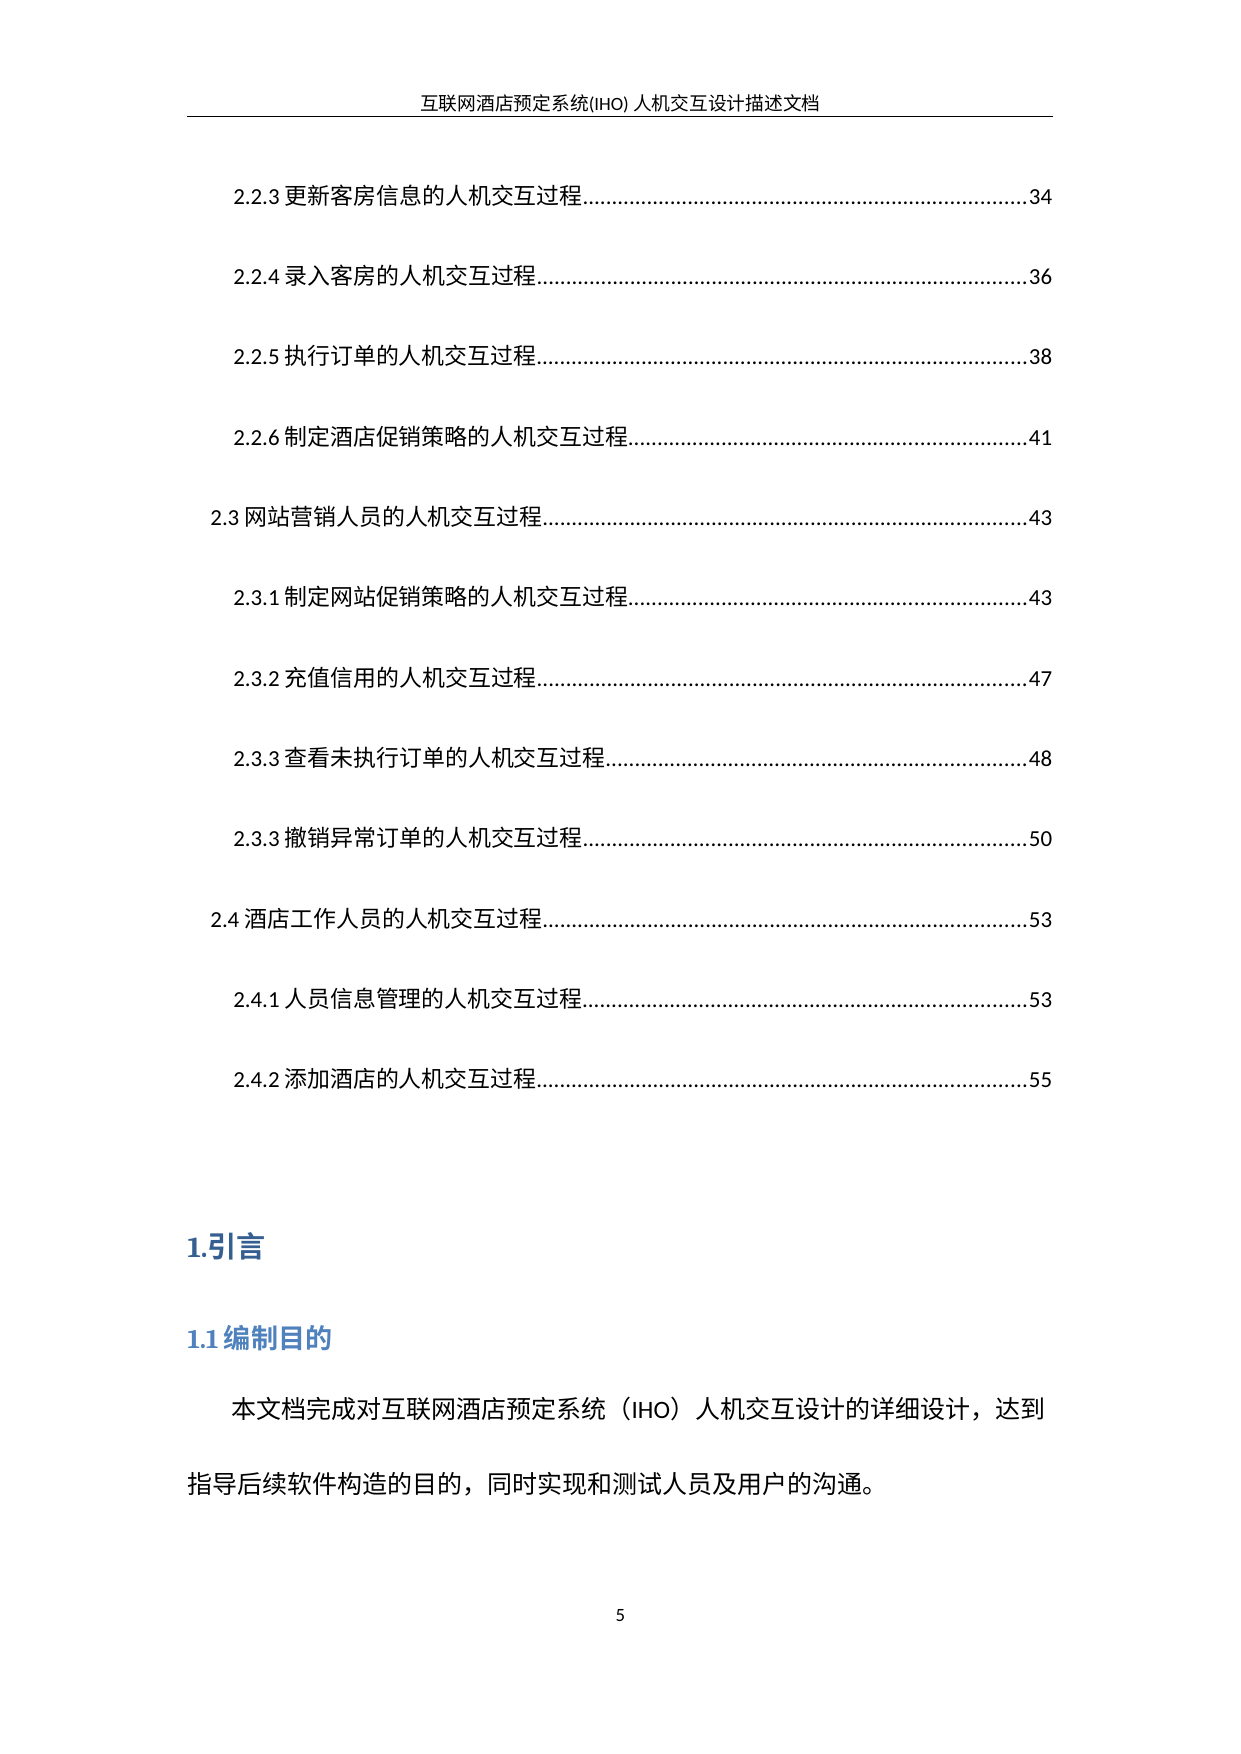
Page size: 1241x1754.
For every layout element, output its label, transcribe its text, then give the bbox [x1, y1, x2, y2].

subtitle 1.1编制目的 [187, 1304, 1053, 1369]
subtitle 1.引言 [187, 1212, 1053, 1277]
text 本文档完成对互联网酒店预定系统（IHO）人机交互设计的详细设计，达到指导后续软件构造的目的，同时实现和测试人员及用户的沟通。 [187, 1375, 1053, 1515]
